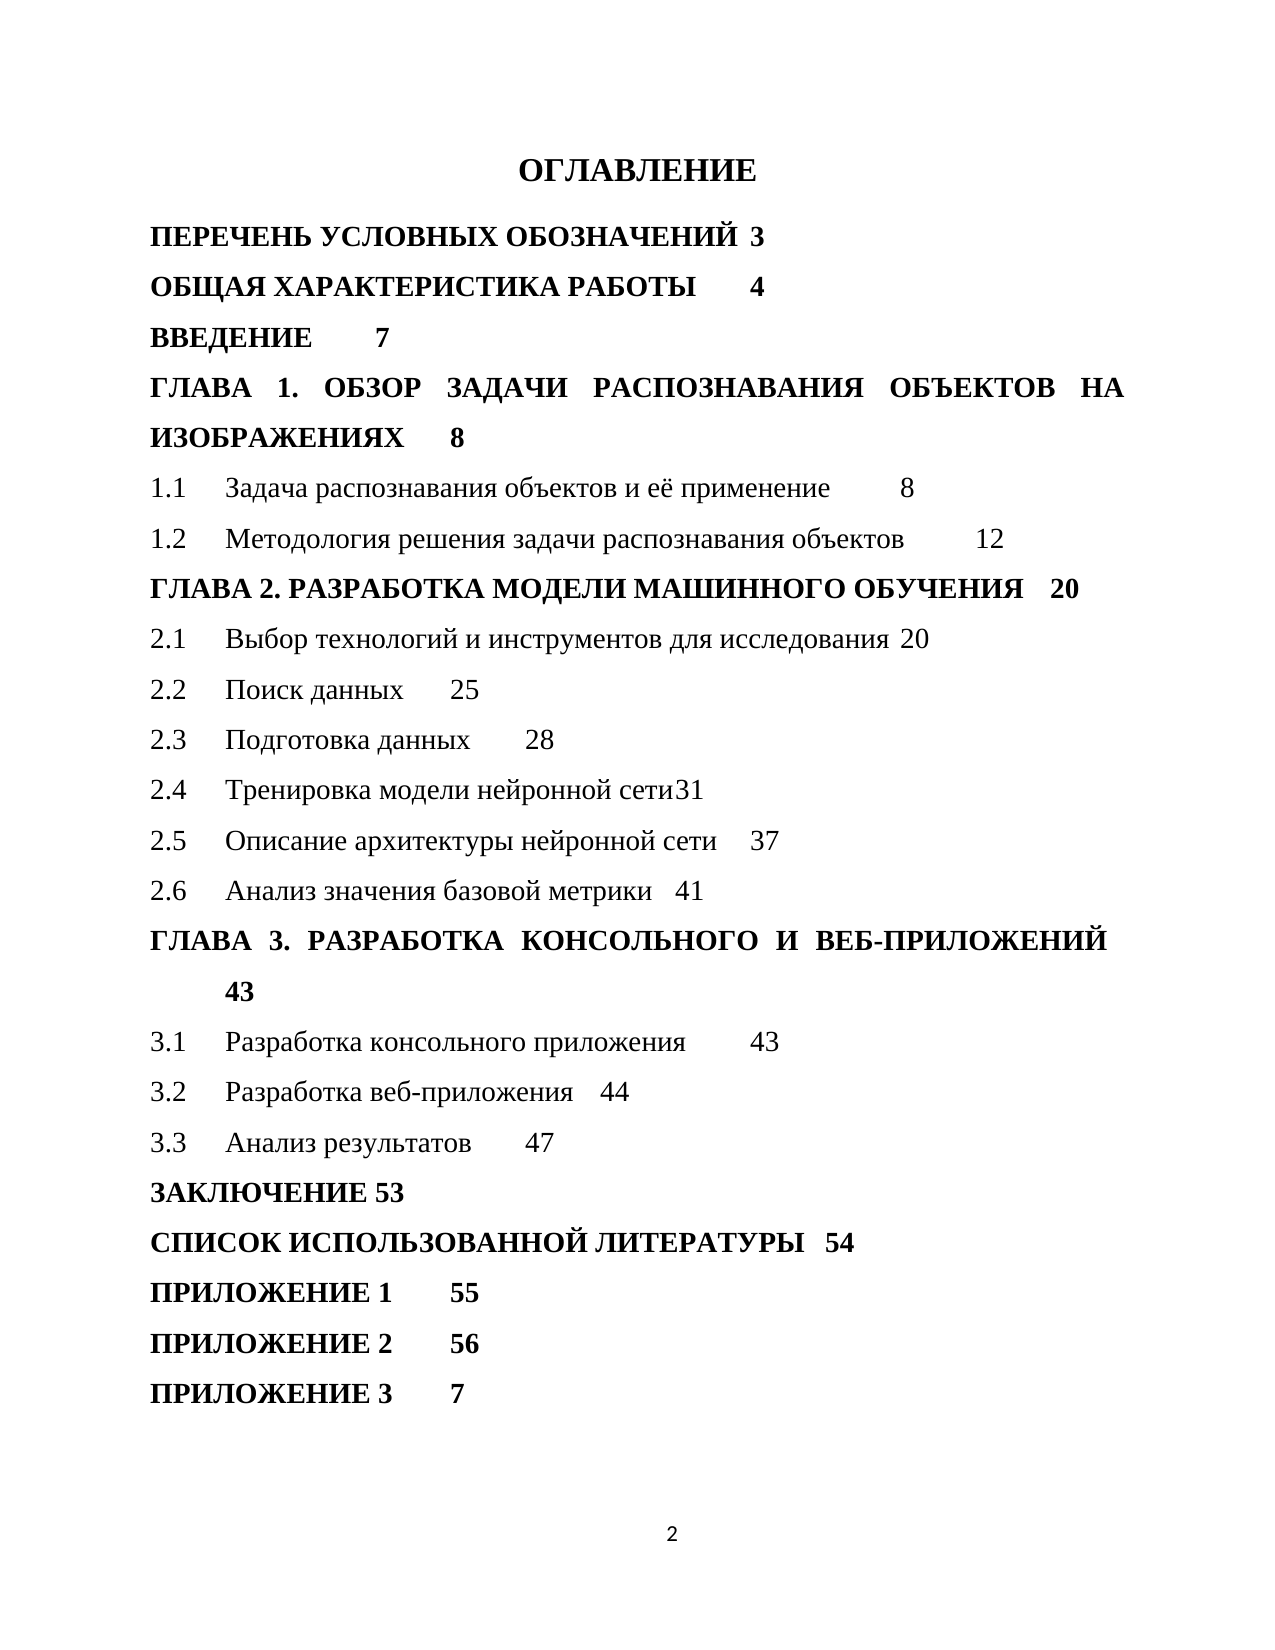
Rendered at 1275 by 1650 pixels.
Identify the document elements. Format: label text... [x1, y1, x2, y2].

text 3.2 Разработка веб-приложения 44 [150, 1074, 1125, 1108]
text 2.3 Подготовка данных 28 [150, 722, 1125, 756]
text ПРИЛОЖЕНИЕ 1 55 [150, 1276, 1125, 1309]
text 1.2 Методология решения задачи распознавания объектов 12 [150, 521, 1125, 554]
text ВВЕДЕНИЕ 7 [150, 320, 1125, 353]
text ПРИЛОЖЕНИЕ 2 56 [150, 1326, 1125, 1359]
text ГЛАВА 2. РАЗРАБОТКА МОДЕЛИ МАШИННОГО ОБУЧЕНИЯ 20 [150, 571, 1125, 605]
text ОГЛАВЛЕНИЕ [150, 150, 1125, 188]
text 2.6 Анализ значения базовой метрики 41 [150, 873, 1125, 907]
text 2.4 Тренировка модели нейронной сети 31 [150, 772, 1125, 806]
text 2.2 Поиск данных 25 [150, 672, 1125, 705]
text ОБЩАЯ ХАРАКТЕРИСТИКА РАБОТЫ 4 [150, 269, 1125, 303]
text ГЛАВА 3. РАЗРАБОТКА КОНСОЛЬНОГО И ВЕБ-ПРИЛОЖЕНИЙ 43 [150, 923, 1125, 1007]
text СПИСОК ИСПОЛЬЗОВАННОЙ ЛИТЕРАТУРЫ 54 [150, 1225, 1125, 1259]
text 3.3 Анализ результатов 47 [150, 1125, 1125, 1158]
text ПРИЛОЖЕНИЕ 3 7 [150, 1376, 1125, 1410]
text ПЕРЕЧЕНЬ УСЛОВНЫХ ОБОЗНАЧЕНИЙ 3 [150, 219, 1125, 253]
text ЗАКЛЮЧЕНИЕ 53 [150, 1175, 1125, 1208]
text 2.1 Выбор технологий и инструментов для исследования 20 [150, 622, 1125, 655]
text 2.5 Описание архитектуры нейронной сети 37 [150, 823, 1125, 856]
text ГЛАВА 1. ОБЗОР ЗАДАЧИ РАСПОЗНАВАНИЯ ОБЪЕКТОВ НА ИЗОБРАЖЕНИЯХ 8 [150, 370, 1125, 454]
text 3.1 Разработка консольного приложения 43 [150, 1024, 1125, 1058]
text 1.1 Задача распознавания объектов и её применение 8 [150, 471, 1125, 504]
